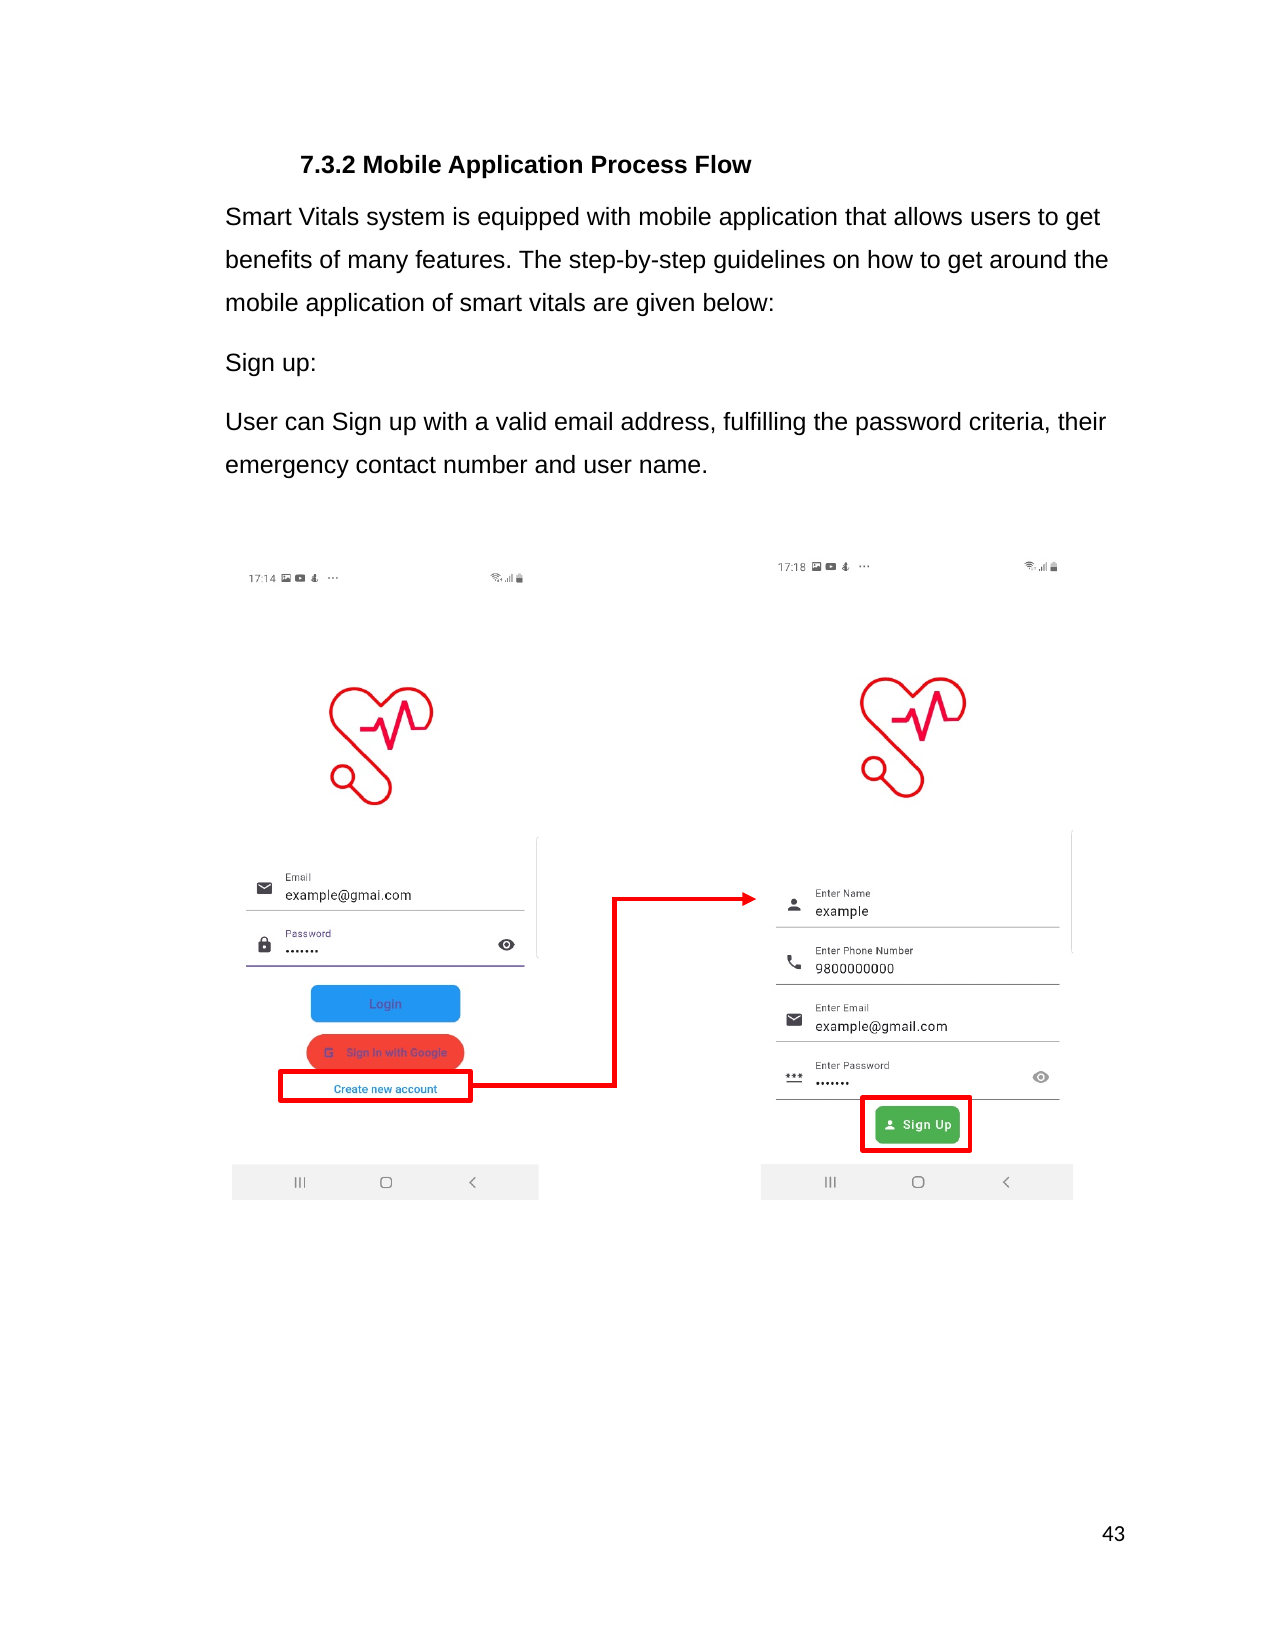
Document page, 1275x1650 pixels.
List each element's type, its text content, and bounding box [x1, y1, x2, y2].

picture [760, 557, 1074, 1200]
picture [283, 1074, 468, 1098]
text User can Sign up with a valid email address, fulfilling the password criteria, their emergency contact number and user name. [225, 407, 1125, 479]
picture [232, 569, 539, 1200]
subtitle 7.3.2 Mobile Application Process Flow [225, 150, 1125, 179]
text Sign up: [225, 347, 1125, 376]
text Smart Vitals system is equipped with mobile application that allows users to get benefits of many features. The step-by-step guidelines on how to get around the mobile application of smart vitals are given below: [225, 201, 1125, 316]
